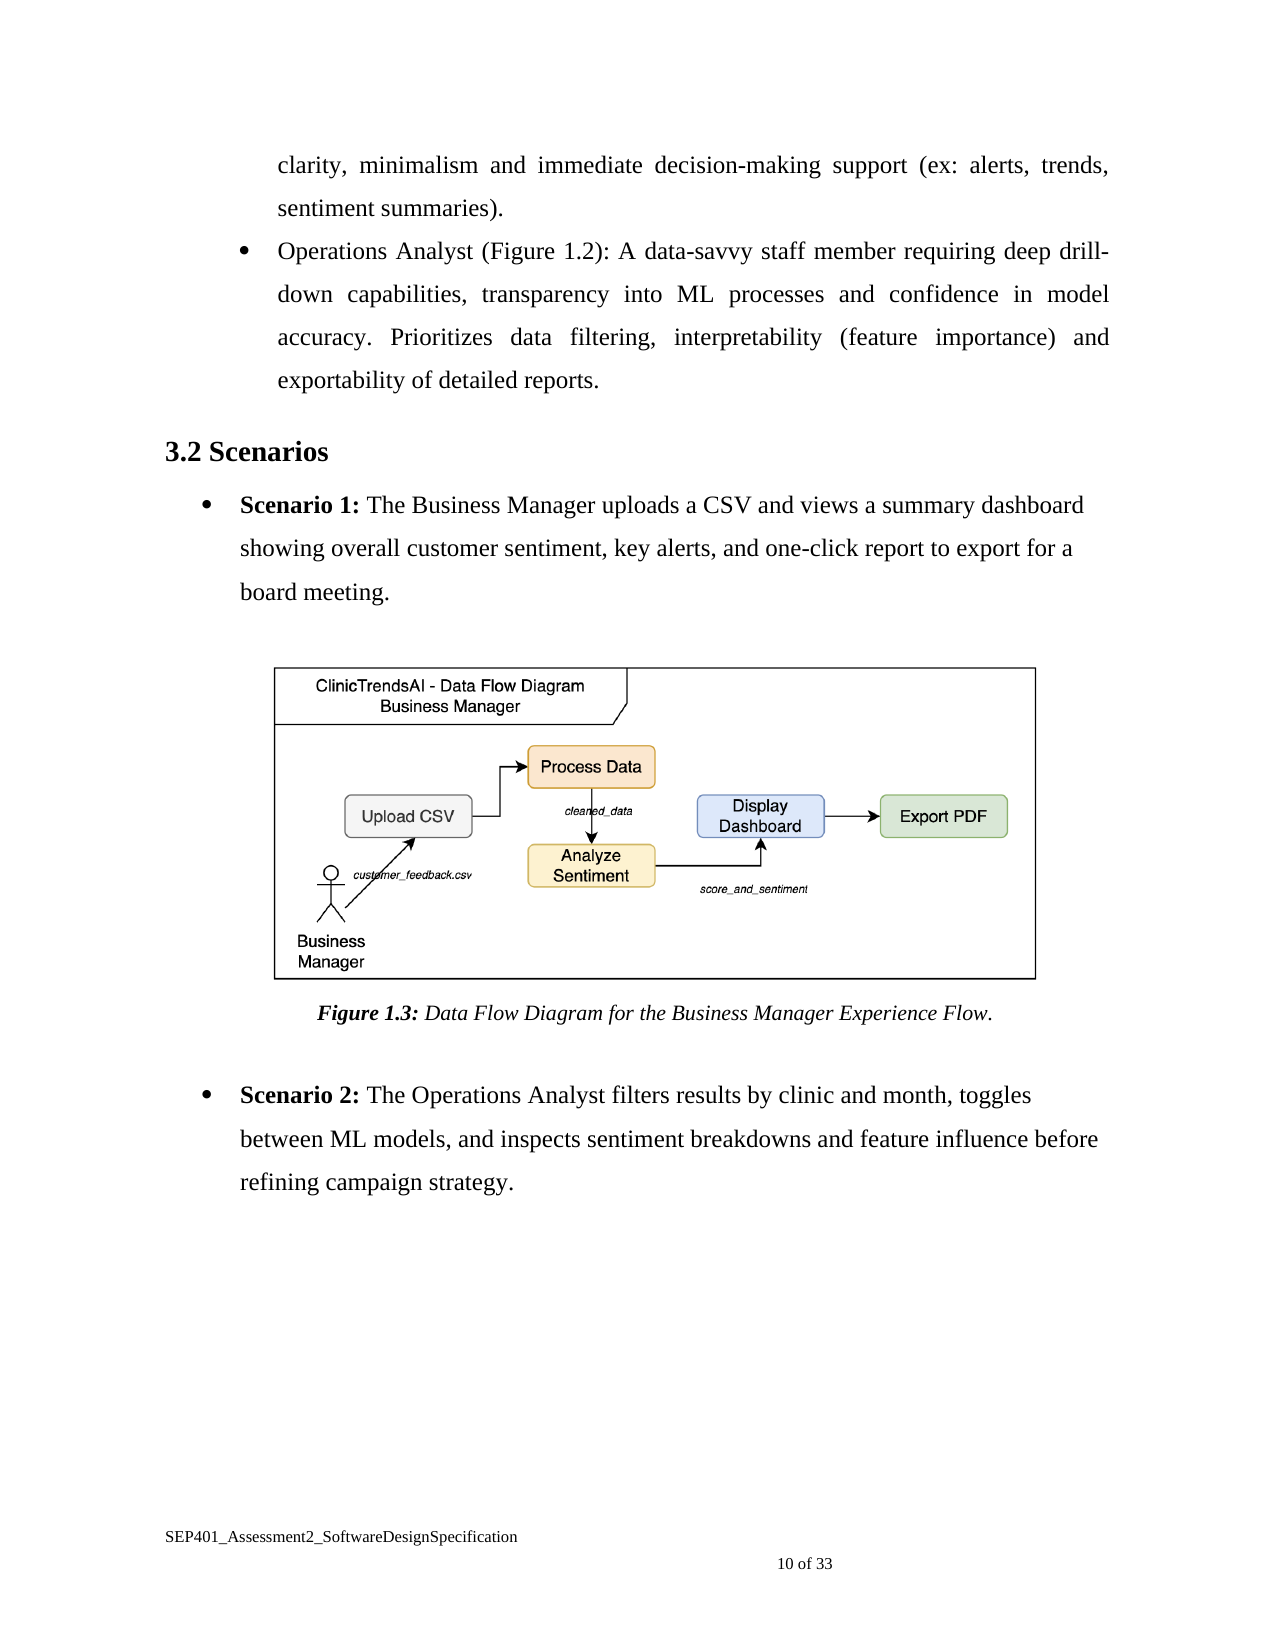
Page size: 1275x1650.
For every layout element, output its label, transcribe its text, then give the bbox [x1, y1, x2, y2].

list Operations Analyst (Figure 1.2): A data-savvy staff member requiring deep drill-down capabilities, transparency into ML processes and confidence in model accuracy. Prioritizes data filtering, interpretability (feature importance) and exportability of detailed reports. [240, 236, 1110, 394]
subtitle 3.2 Scenarios [165, 434, 1110, 467]
text Figure 1.3: Data Flow Diagram for the Business Manager Experience Flow. [202, 1000, 1110, 1025]
list Scenario 2: The Operations Analyst filters results by clinic and month, toggles between ML models, and inspects sentiment breakdowns and feature influence before refining campaign strategy. [202, 1081, 1110, 1196]
picture [271, 662, 1042, 983]
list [240, 150, 1110, 222]
list Scenario 1: The Business Manager uploads a CSV and views a summary dashboard showing overall customer sentiment, key alerts, and one-click report to export for a board meeting. [202, 490, 1110, 605]
